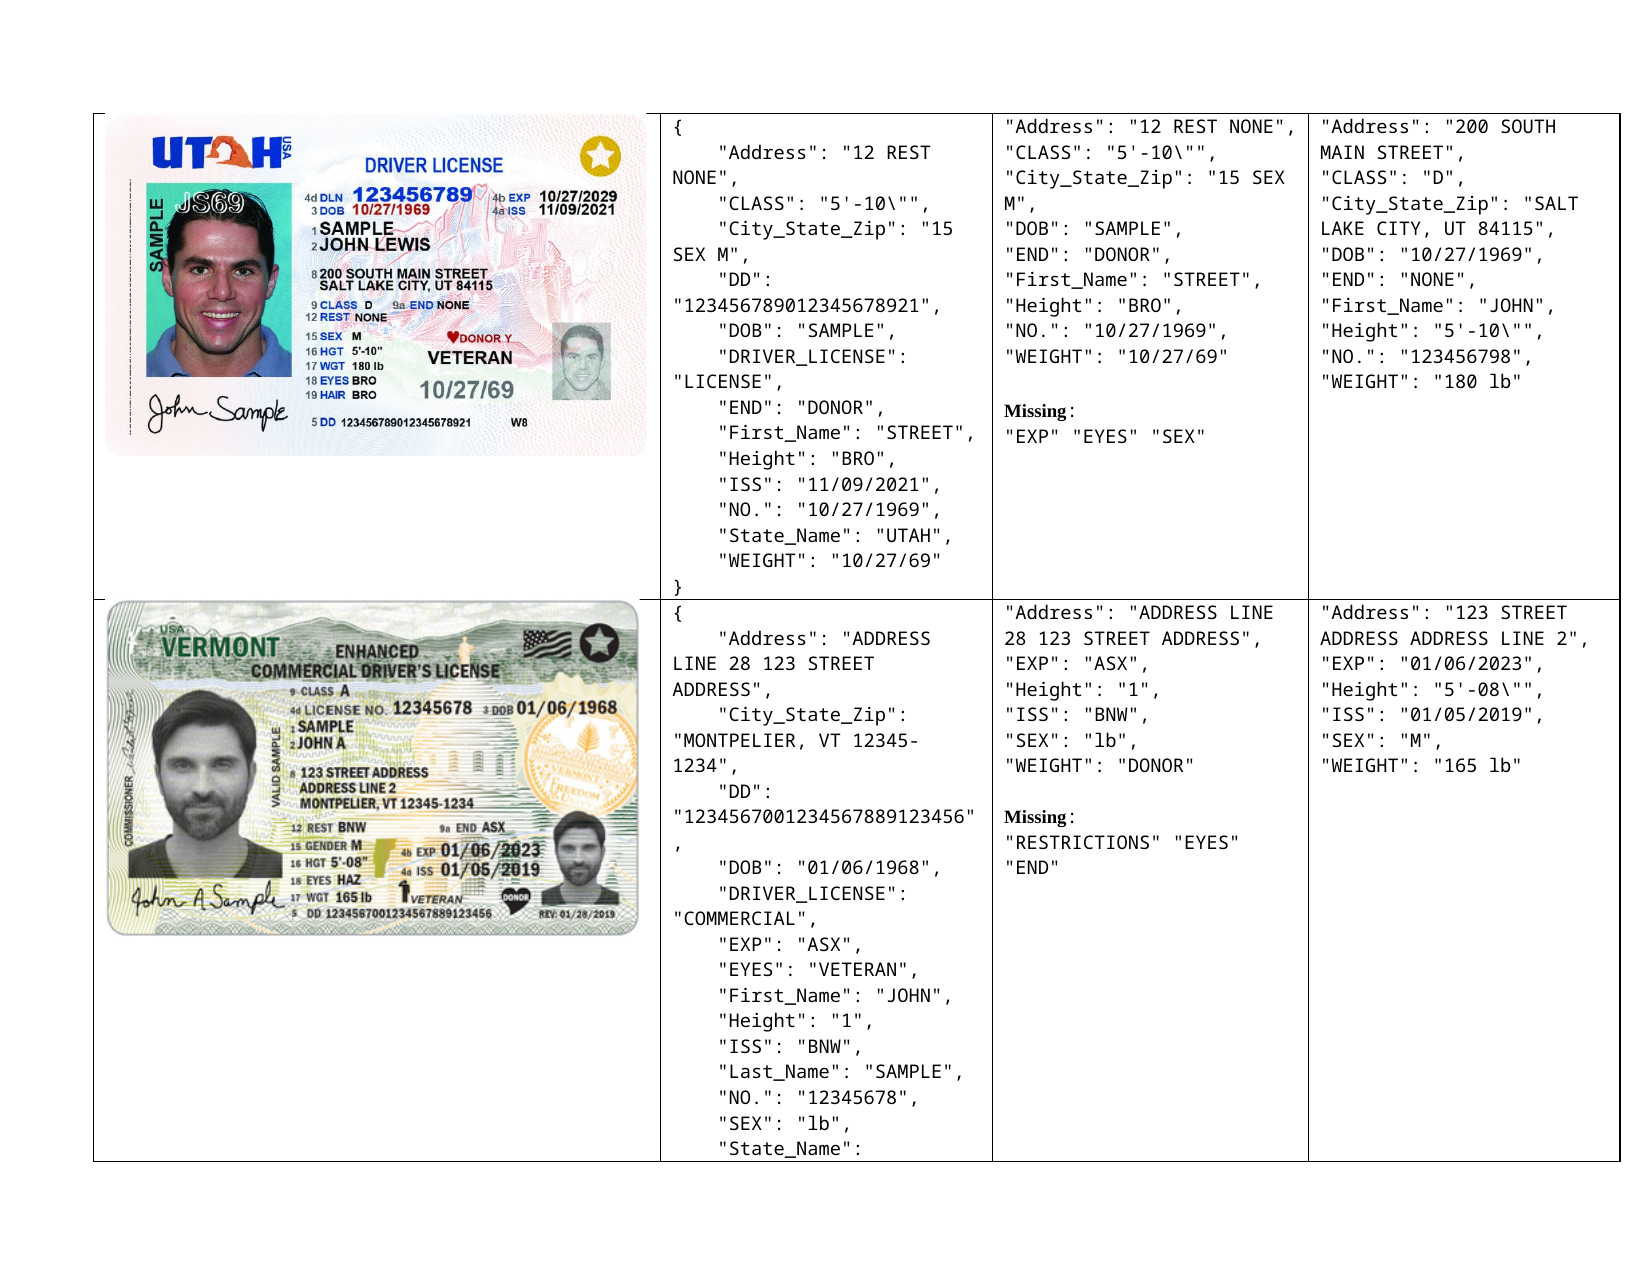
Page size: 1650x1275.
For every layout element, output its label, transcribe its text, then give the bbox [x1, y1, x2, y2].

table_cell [993, 600, 1308, 1161]
table_cell "Address": "200 SOUTH MAIN STREET", "CLASS": "D", "City_State_Zip": "SALT LAKE CITY, UT 84115", "DOB": "10/27/1969", "END": "NONE", "First_Name": "JOHN", "Height": "5'-10\"", "NO.": "123456798", "WEIGHT": "180 lb" [1309, 114, 1619, 598]
picture [105, 113, 647, 456]
table_cell "Address": "12 REST NONE", "CLASS": "5'-10\"", "City_State_Zip": "15 SEX M", "DOB": "SAMPLE", "END": "DONOR", "First_Name": "STREET", "Height": "BRO", "NO.": "10/27/1969", "WEIGHT": "10/27/69" Missing: "EXP" "EYES" "SEX" [993, 114, 1308, 598]
picture [105, 599, 640, 937]
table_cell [661, 600, 992, 1161]
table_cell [1309, 600, 1619, 1161]
table_cell [94, 114, 660, 598]
table_cell [94, 600, 660, 1161]
table_cell { "Address": "12 REST NONE", "CLASS": "5'-10\"", "City_State_Zip": "15 SEX M", "DD": "123456789012345678921", "DOB": "SAMPLE", "DRIVER_LICENSE": "LICENSE", "END": "DONOR", "First_Name": "STREET", "Height": "BRO", "ISS": "11/09/2021", "NO.": "10/27/1969", "State_Name": "UTAH", "WEIGHT": "10/27/69" } [661, 114, 992, 598]
